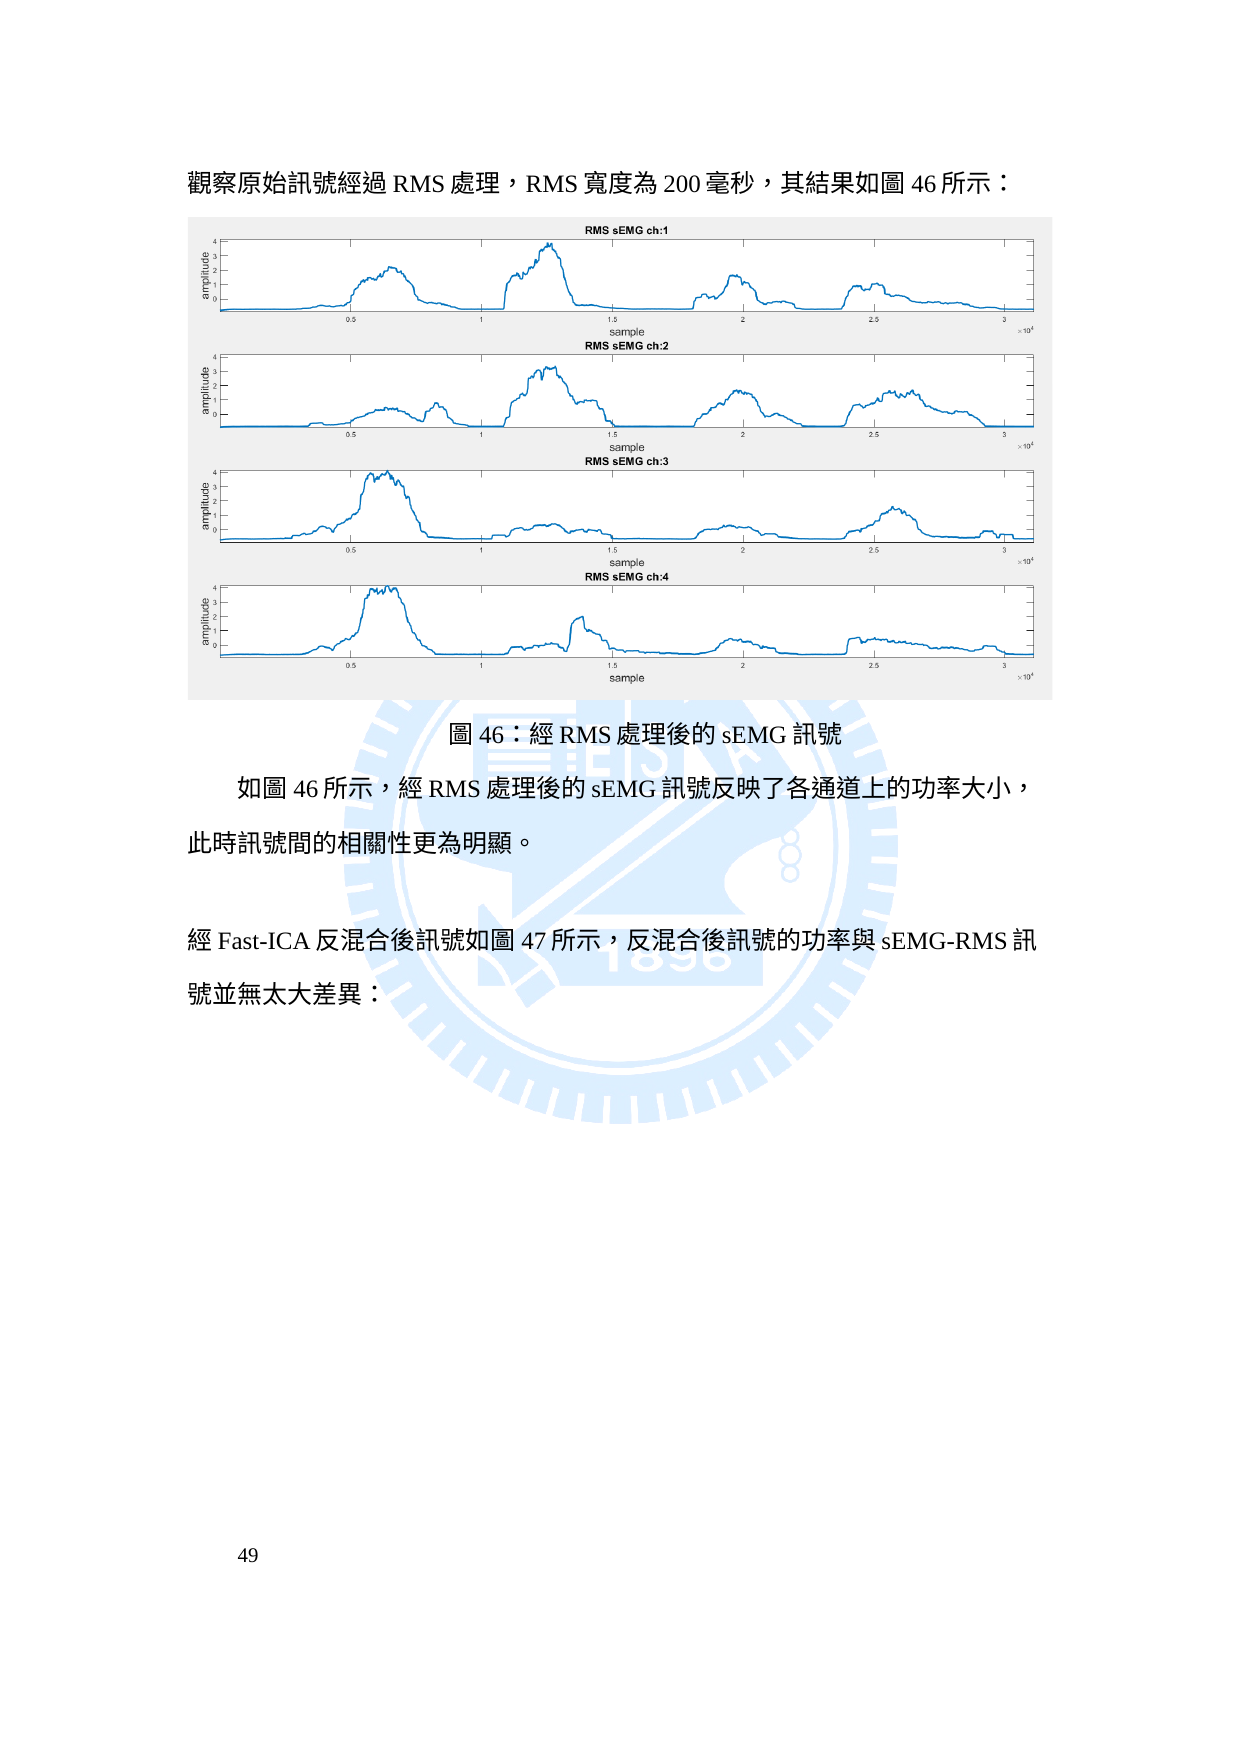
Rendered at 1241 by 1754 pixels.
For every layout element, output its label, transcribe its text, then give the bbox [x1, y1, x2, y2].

text 如圖 46所示，經RMS處理後的sEMG訊號反映了各通道上的功率大小，此時訊號間的相關性更為明顯。 [187, 769, 1053, 859]
text 圖 46：經RMS處理後的sEMG訊號 [187, 714, 1053, 751]
text 觀察原始訊號經過RMS處理，RMS寬度為200毫秒，其結果如圖 46所示： [187, 163, 1053, 199]
text 經Fast-ICA反混合後訊號如圖 47所示，反混合後訊號的功率與sEMG-RMS訊號並無太大差異： [187, 921, 1053, 1011]
picture [187, 217, 1053, 700]
